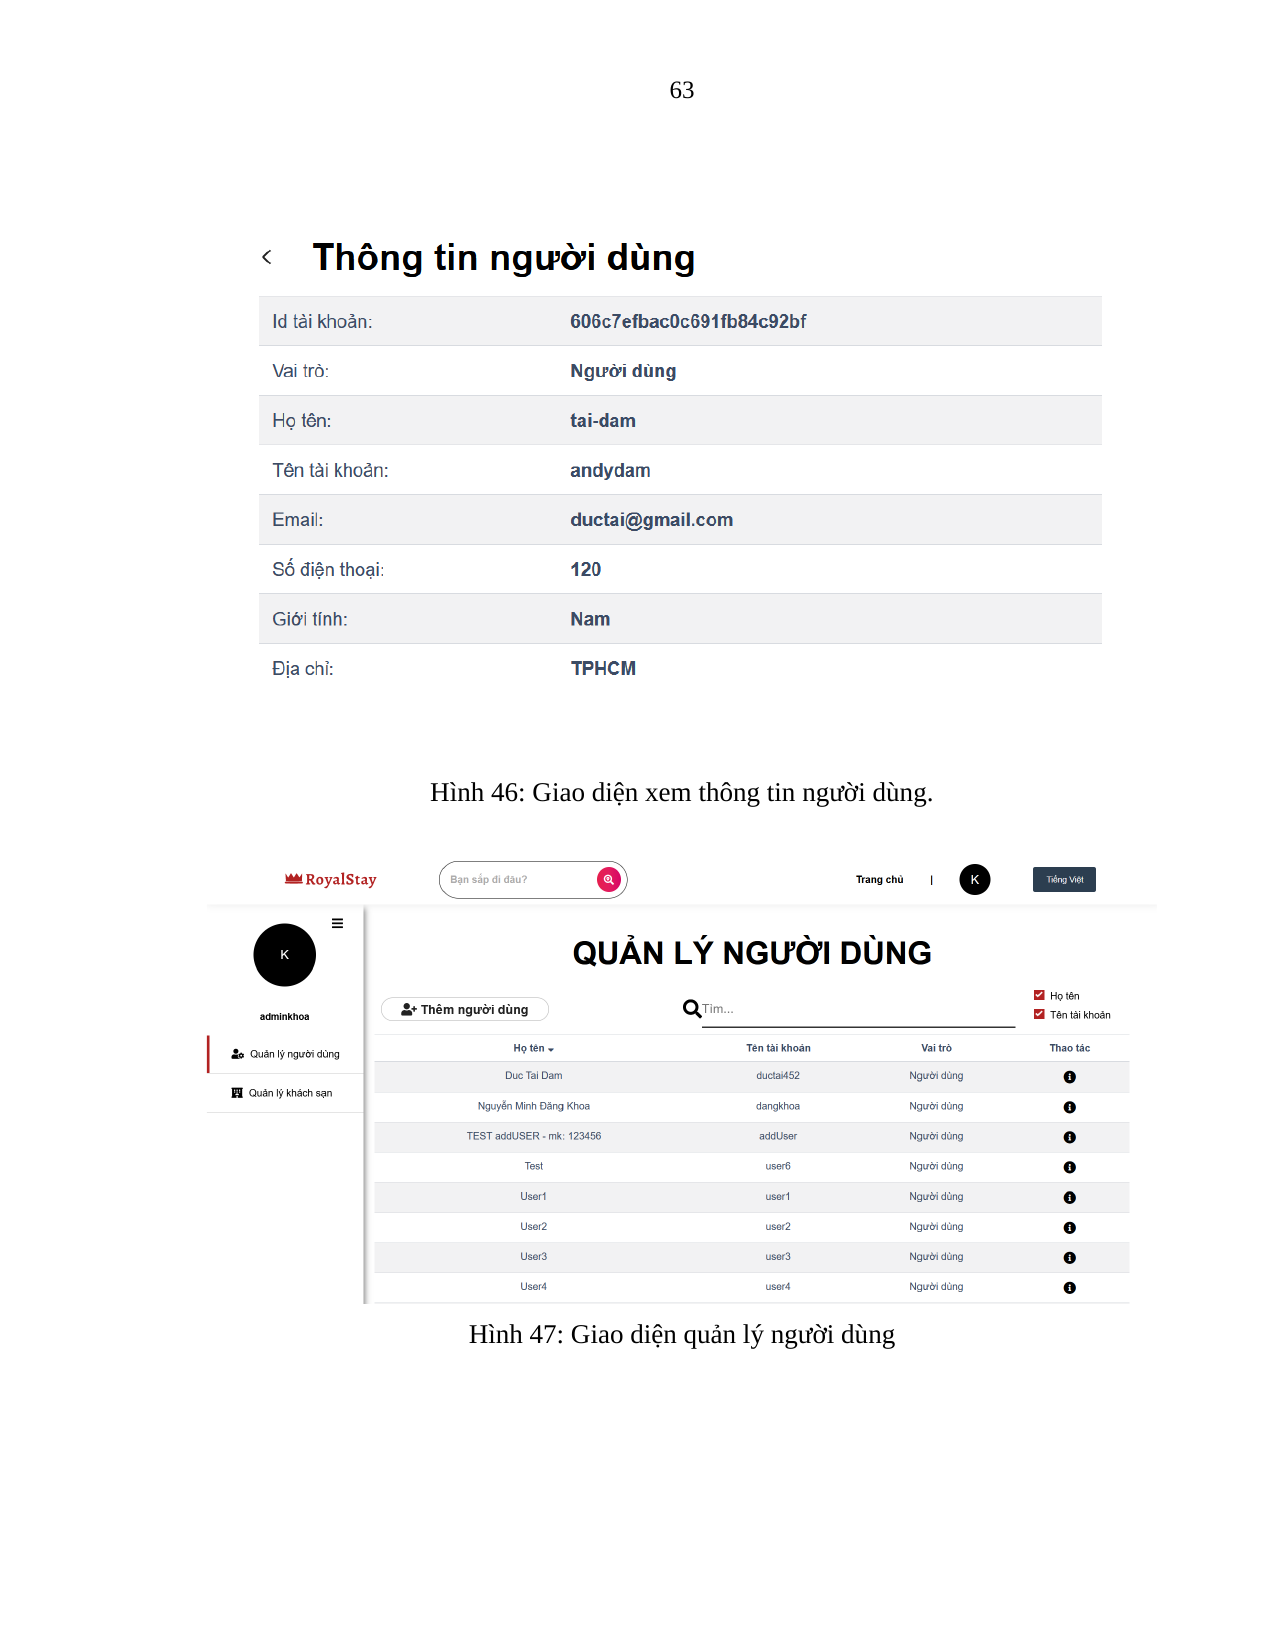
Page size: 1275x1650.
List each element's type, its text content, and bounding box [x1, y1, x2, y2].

text Hình 46: Giao diện xem thông tin người dùng. [207, 776, 1157, 807]
picture [206, 856, 1157, 1304]
picture [206, 206, 1157, 762]
text Hình 47: Giao diện quản lý người dùng [207, 1318, 1157, 1349]
